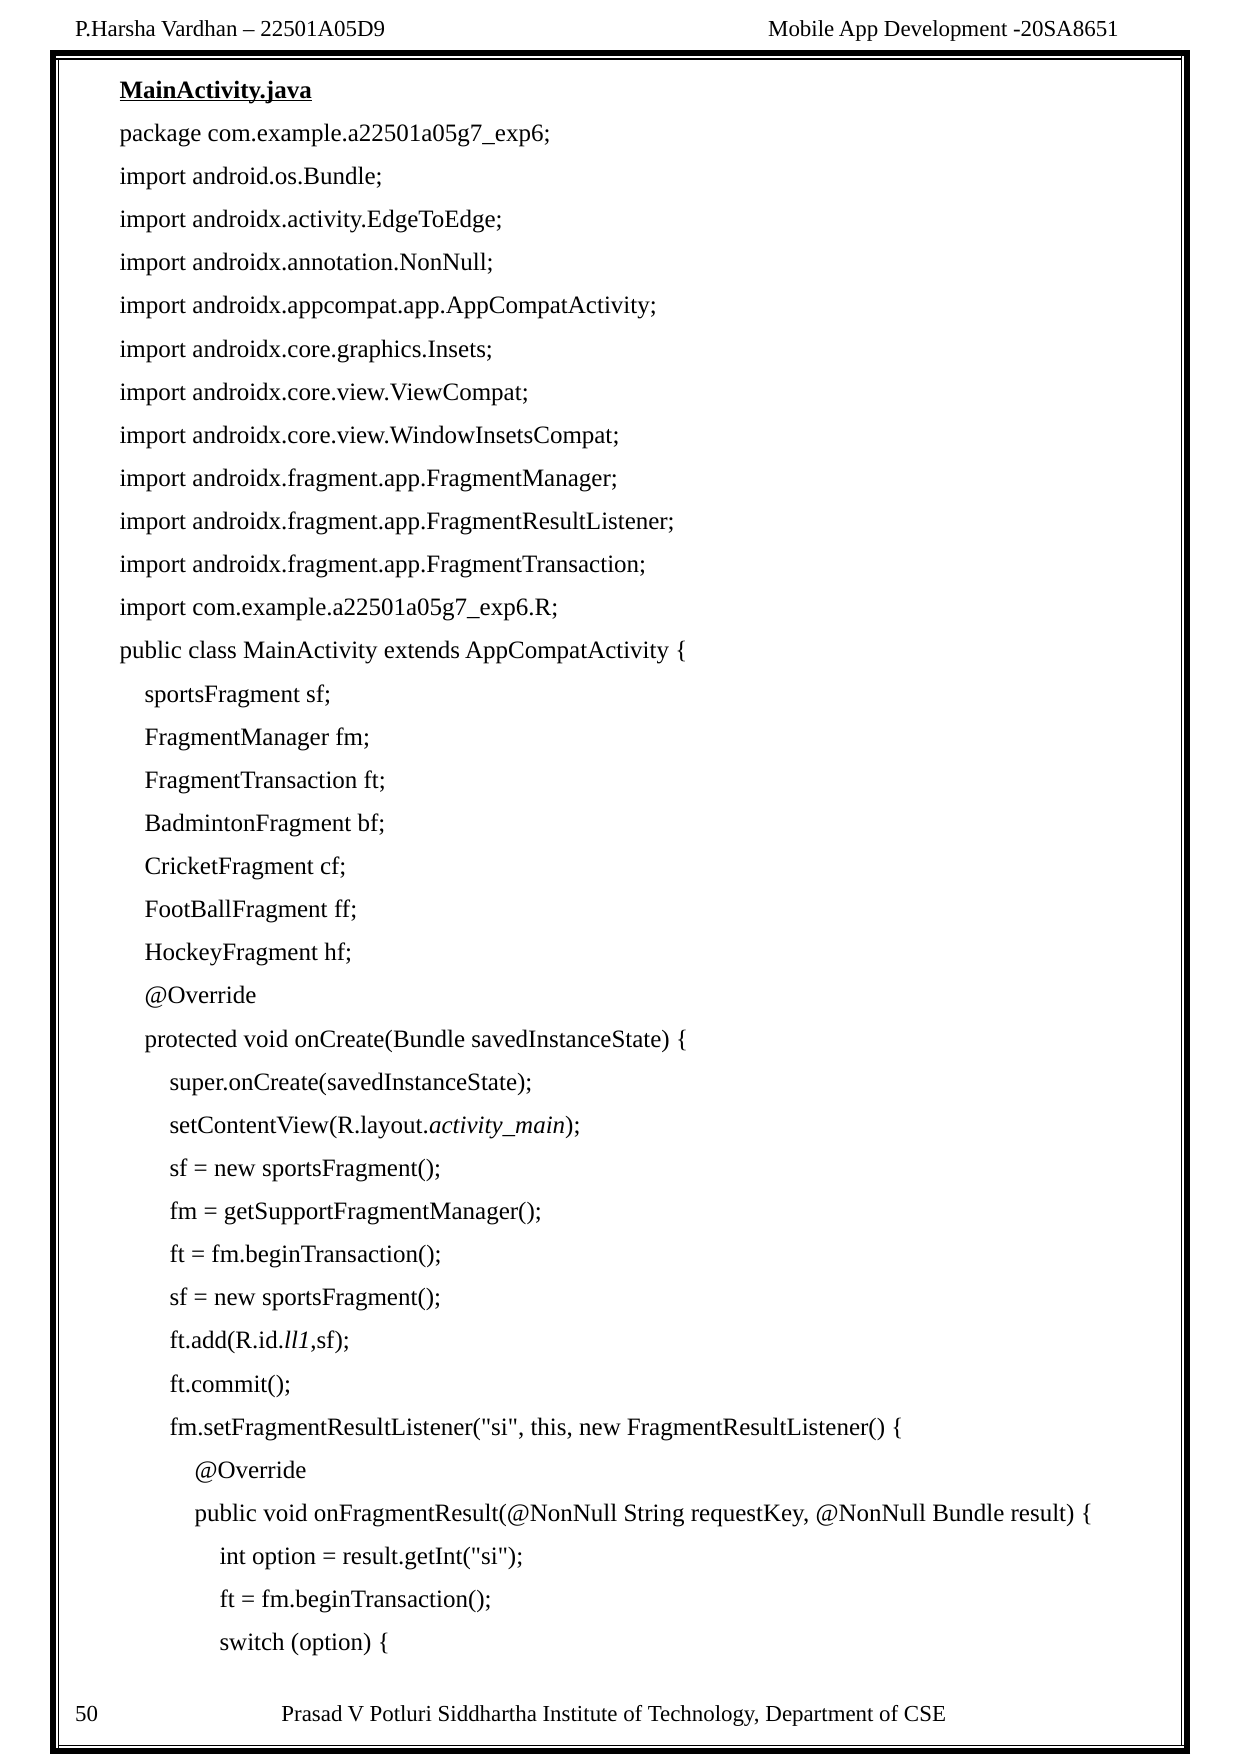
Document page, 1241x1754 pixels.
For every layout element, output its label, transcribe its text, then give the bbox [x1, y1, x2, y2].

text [119, 118, 1165, 1656]
text MainActivity.java [119, 75, 1165, 104]
